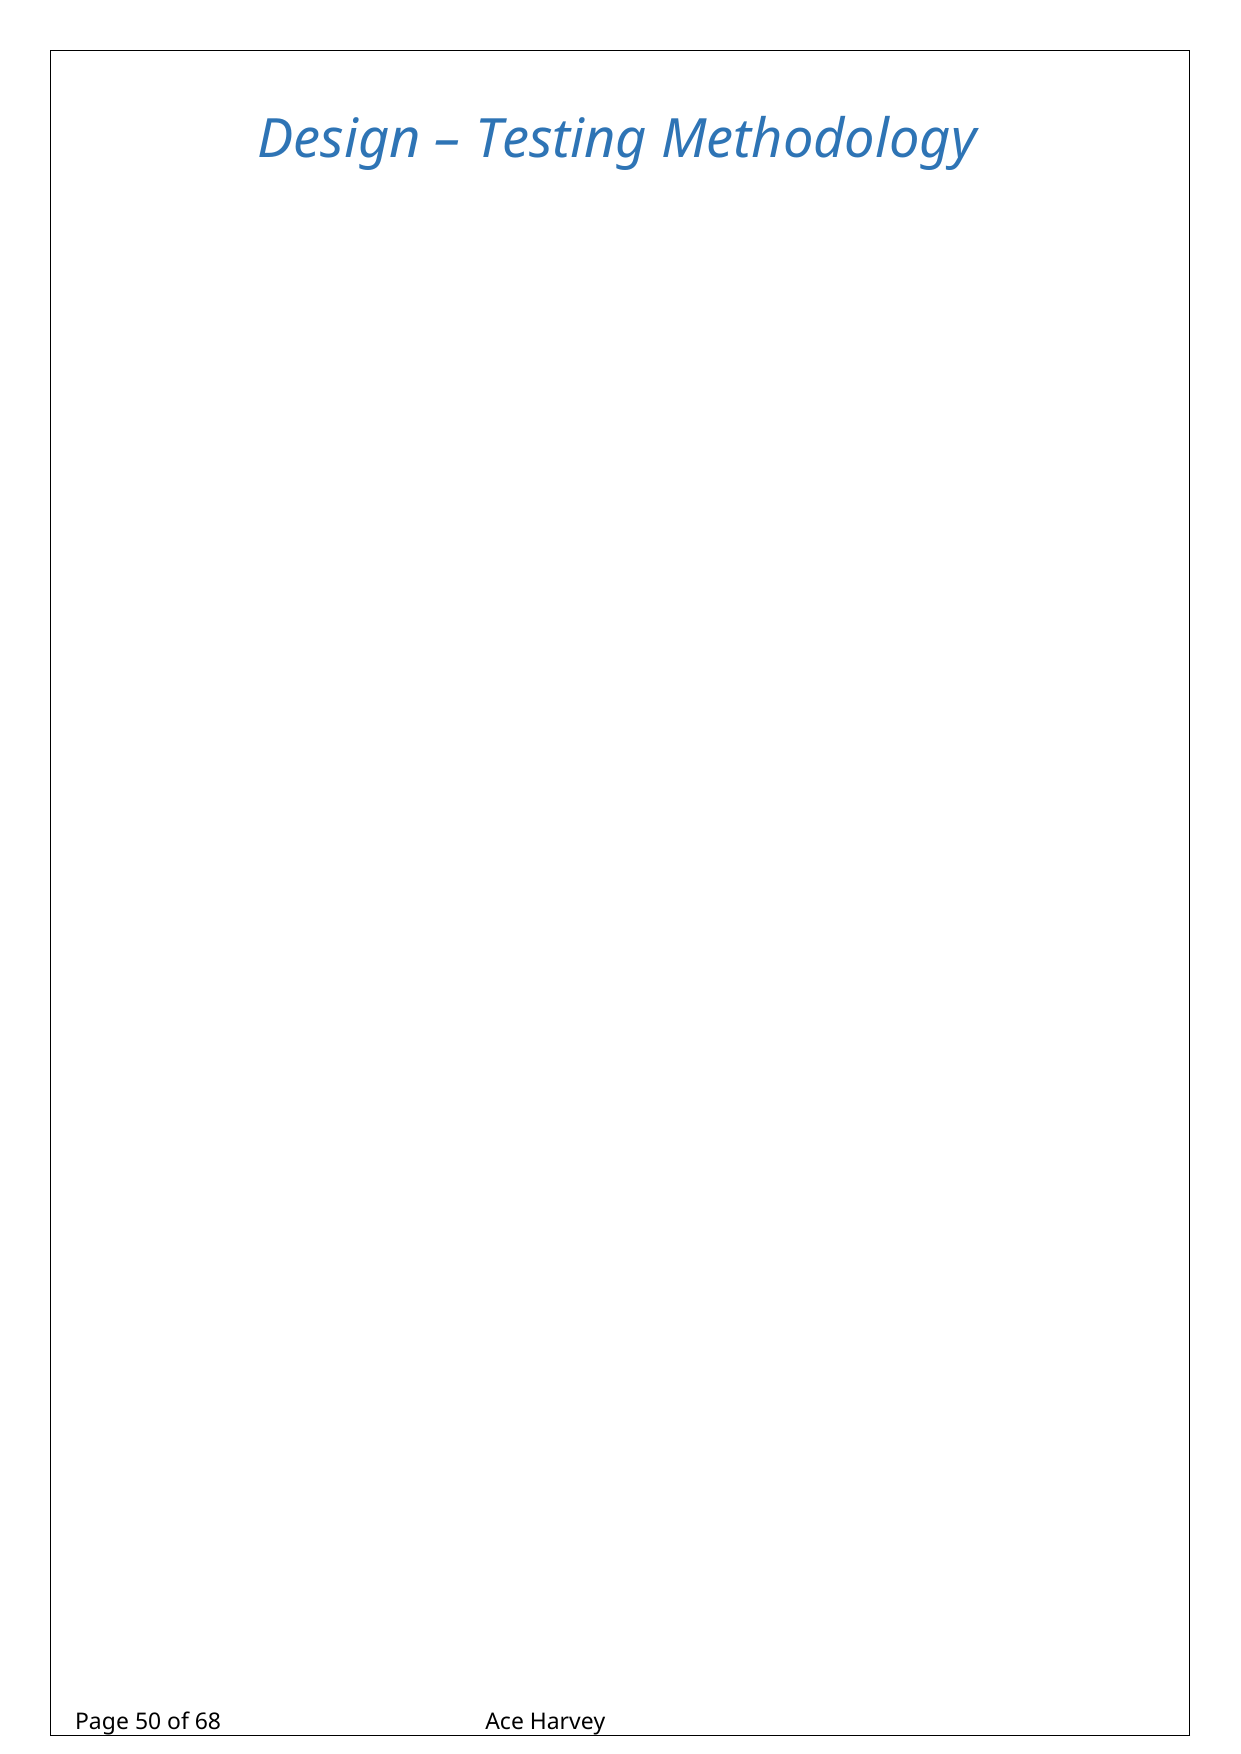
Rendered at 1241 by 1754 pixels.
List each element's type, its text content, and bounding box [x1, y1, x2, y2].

subtitle Design – Testing Methodology [75, 100, 1165, 174]
